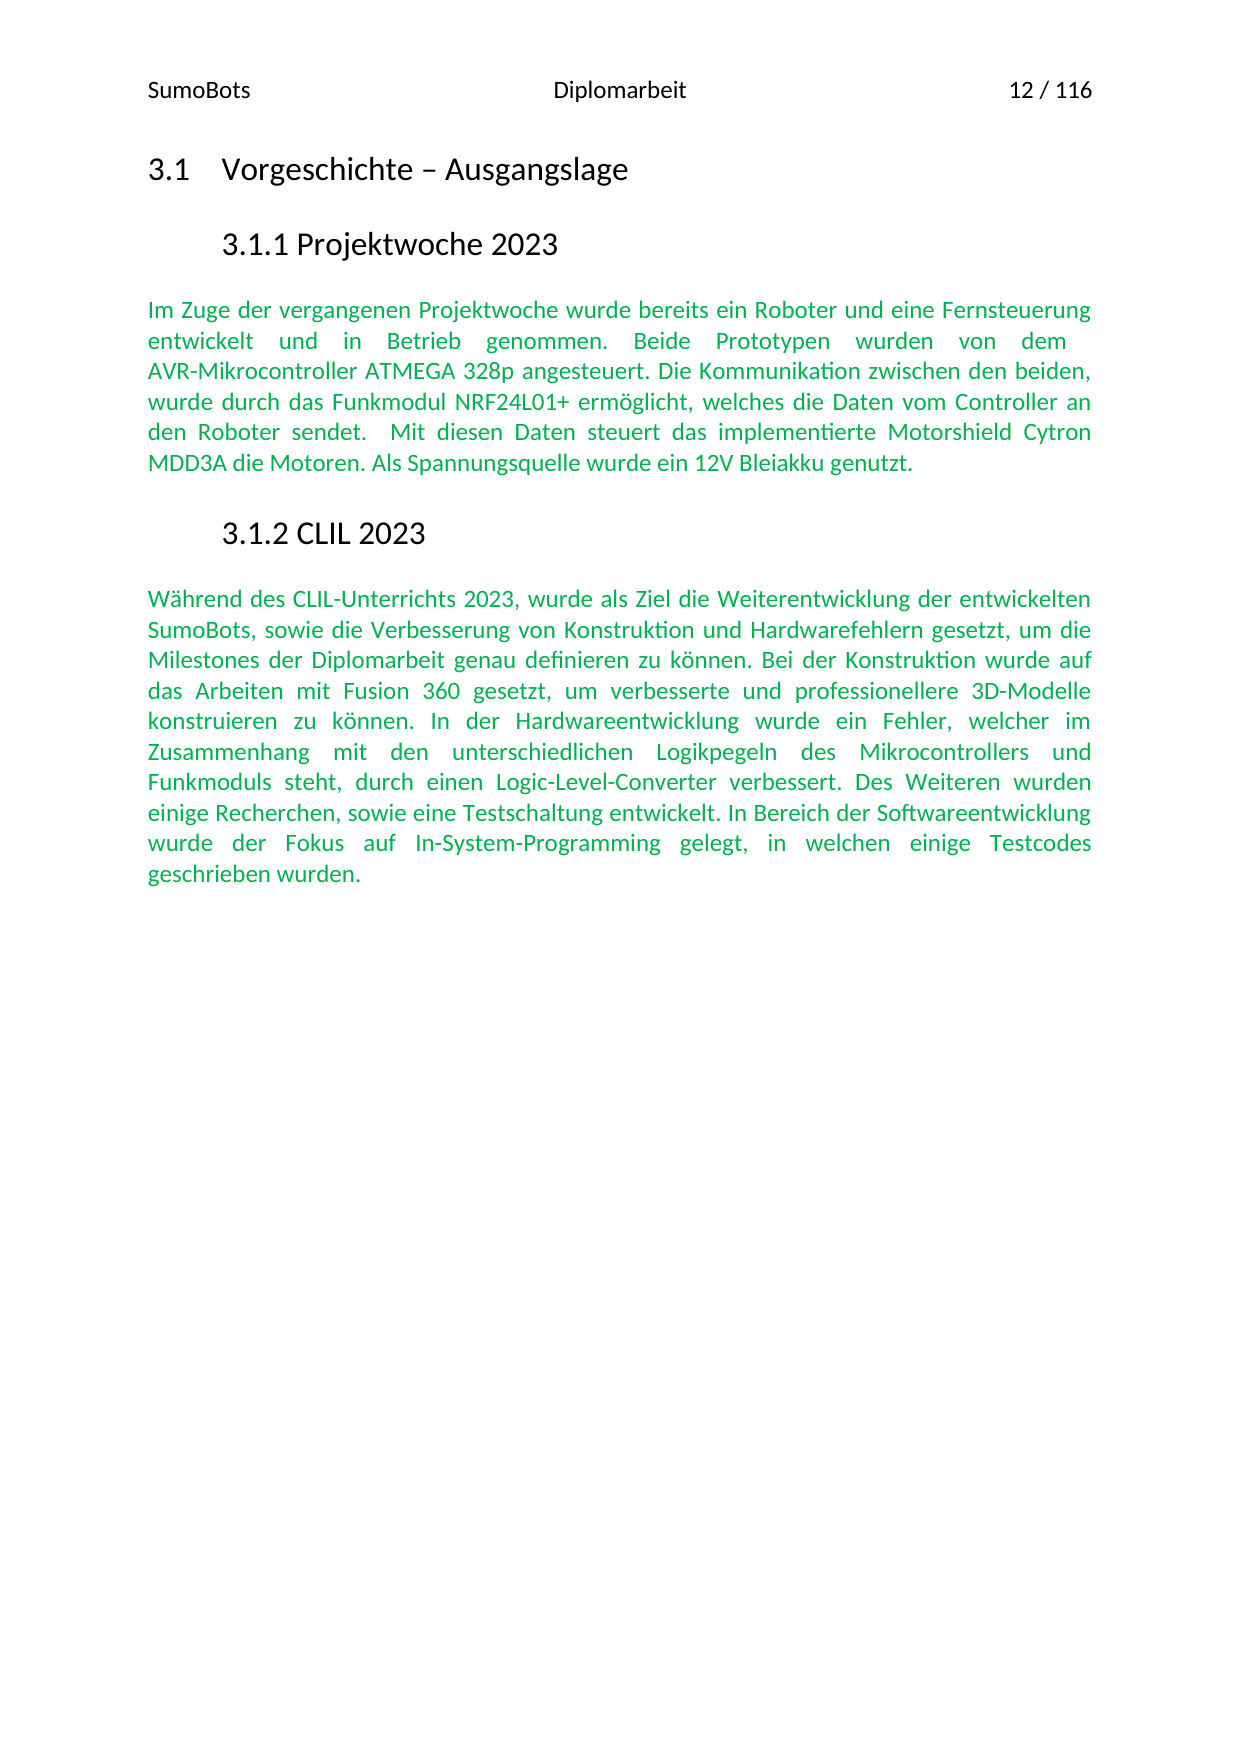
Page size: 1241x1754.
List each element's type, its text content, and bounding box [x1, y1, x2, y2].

subtitle Projektwoche 2023 [221, 223, 1093, 264]
text Während des CLIL-Unterrichts 2023, wurde als Ziel die Weiterentwicklung der entwickelten SumoBots, sowie die Verbesserung von Konstruktion und Hardwarefehlern gesetzt, um die Milestones der Diplomarbeit genau definieren zu können. Bei der Konstruktion wurde auf das Arbeiten mit Fusion 360 gesetzt, um verbesserte und professionellere 3D-Modelle konstruieren zu können. In der Hardwareentwicklung wurde ein Fehler, welcher im Zusammenhang mit den unterschiedlichen Logikpegeln des Mikrocontrollers und Funkmoduls steht, durch einen Logic-Level-Converter verbessert. Des Weiteren wurden einige Recherchen, sowie eine Testschaltung entwickelt. In Bereich der Softwareentwicklung wurde der Fokus auf In-System-Programming gelegt, in welchen einige Testcodes geschrieben wurden. [148, 583, 1093, 888]
text Im Zuge der vergangenen Projektwoche wurde bereits ein Roboter und eine Fernsteuerung entwickelt und in Betrieb genommen. Beide Prototypen wurden von dem AVR-Mikrocontroller ATMEGA 328p angesteuert. Die Kommunikation zwischen den beiden, wurde durch das Funkmodul NRF24L01+ ermöglicht, welches die Daten vom Controller an den Roboter sendet. Mit diesen Daten steuert das implementierte Motorshield Cytron MDD3A die Motoren. Als Spannungsquelle wurde ein 12V Bleiakku genutzt. [148, 294, 1093, 477]
subtitle CLIL 2023 [221, 512, 1093, 553]
subtitle Vorgeschichte – Ausgangslage [148, 148, 1093, 188]
